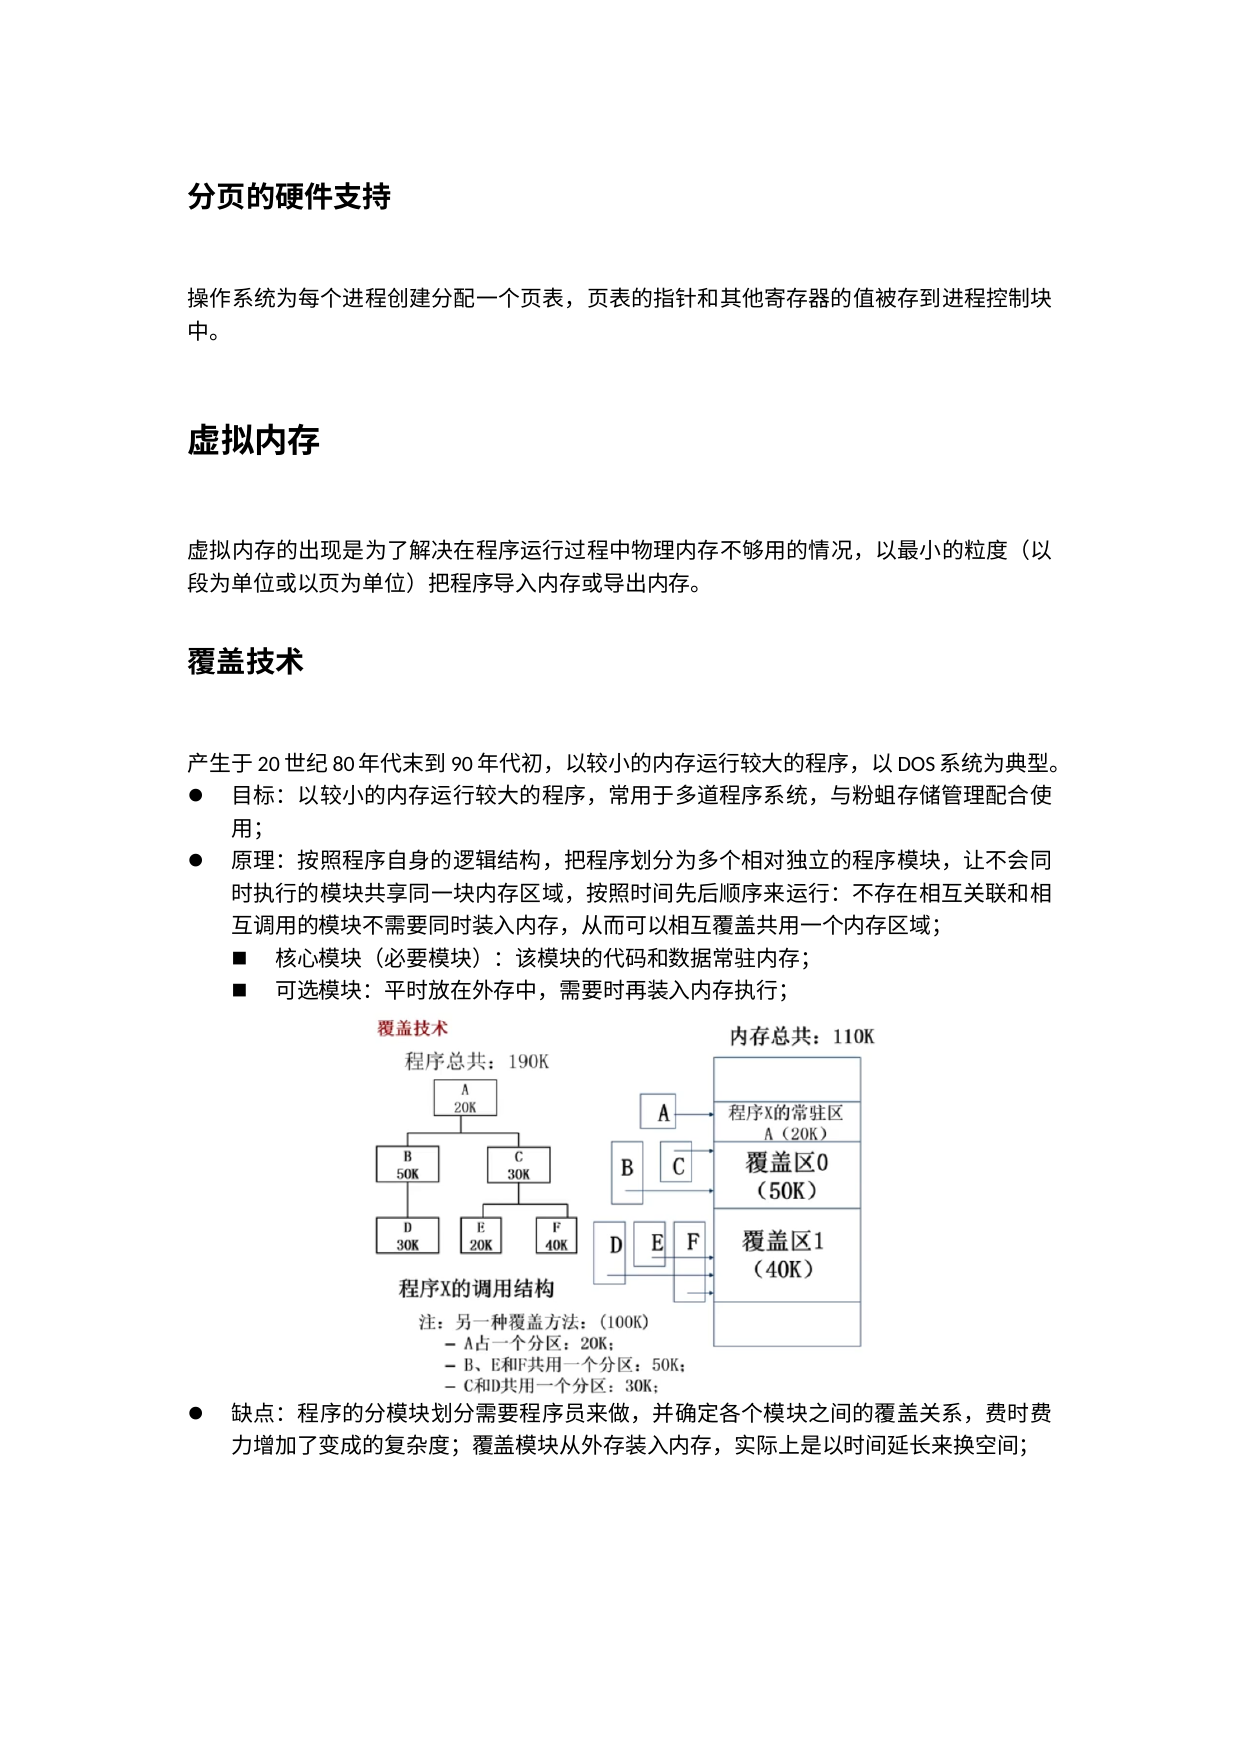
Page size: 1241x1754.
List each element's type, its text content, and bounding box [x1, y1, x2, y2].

text 虚拟内存的出现是为了解决在程序运行过程中物理内存不够用的情况，以最小的粒度（以段为单位或以页为单位）把程序导入内存或导出内存。 [187, 533, 1053, 598]
subtitle 虚拟内存 [187, 405, 1053, 470]
picture [337, 1005, 904, 1396]
list 可选模块：平时放在外存中，需要时再装入内存执行； [231, 973, 1053, 1006]
list 核心模块（必要模块）：该模块的代码和数据常驻内存； [231, 941, 1053, 973]
list 缺点：程序的分模块划分需要程序员来做，并确定各个模块之间的覆盖关系，费时费力增加了变成的复杂度；覆盖模块从外存装入内存，实际上是以时间延长来换空间； [187, 1396, 1053, 1461]
list 目标：以较小的内存运行较大的程序，常用于多道程序系统，与粉蛆存储管理配合使用； [187, 778, 1053, 843]
text 产生于20世纪80年代末到90年代初，以较小的内存运行较大的程序，以DOS系统为典型。 [187, 746, 1053, 778]
list 原理：按照程序自身的逻辑结构，把程序划分为多个相对独立的程序模块，让不会同时执行的模块共享同一块内存区域，按照时间先后顺序来运行：不存在相互关联和相互调用的模块不需要同时装入内存，从而可以相互覆盖共用一个内存区域； [187, 843, 1053, 941]
subtitle 分页的硬件支持 [187, 162, 1053, 227]
subtitle 覆盖技术 [187, 627, 1053, 692]
text 操作系统为每个进程创建分配一个页表，页表的指针和其他寄存器的值被存到进程控制块中。 [187, 281, 1053, 346]
